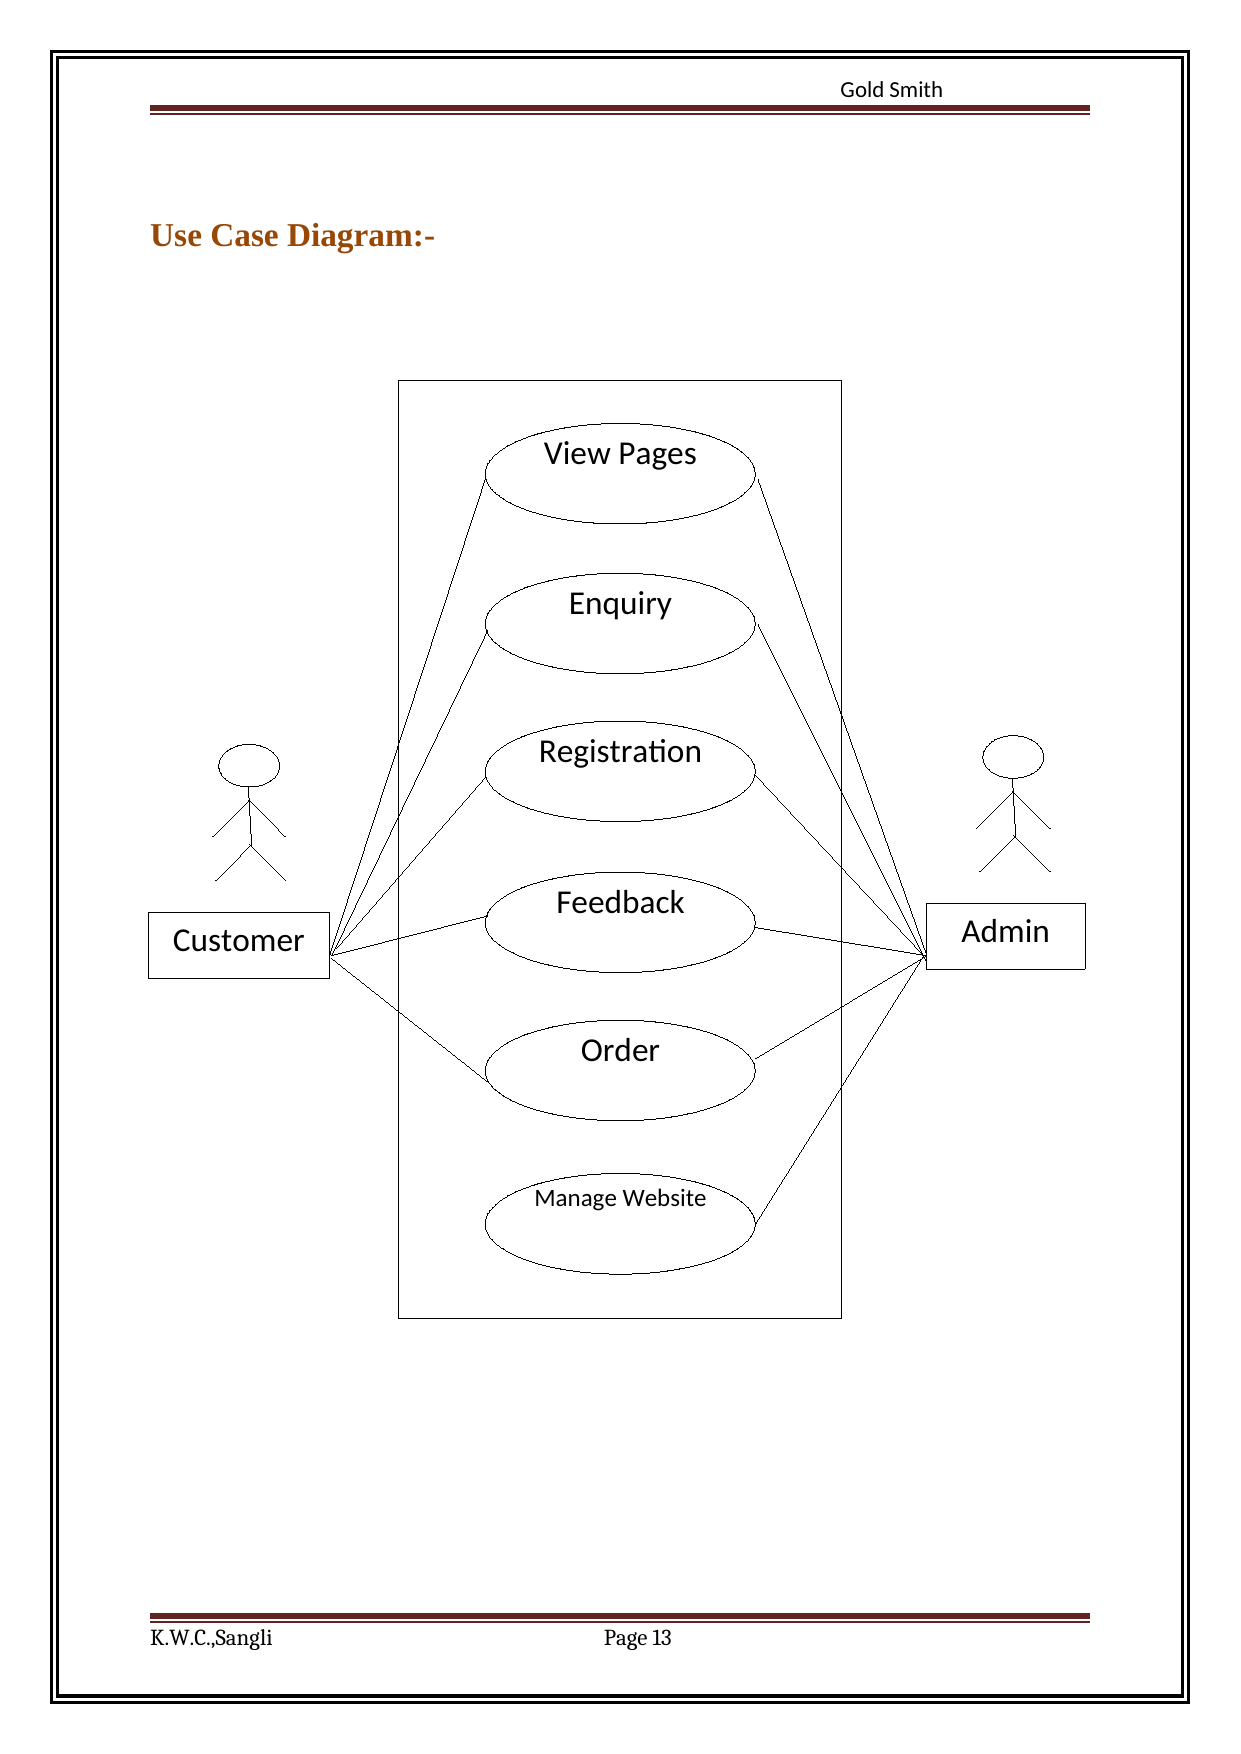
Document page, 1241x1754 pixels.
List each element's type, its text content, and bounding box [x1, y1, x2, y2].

text Use Case Diagram:- [150, 215, 1090, 253]
